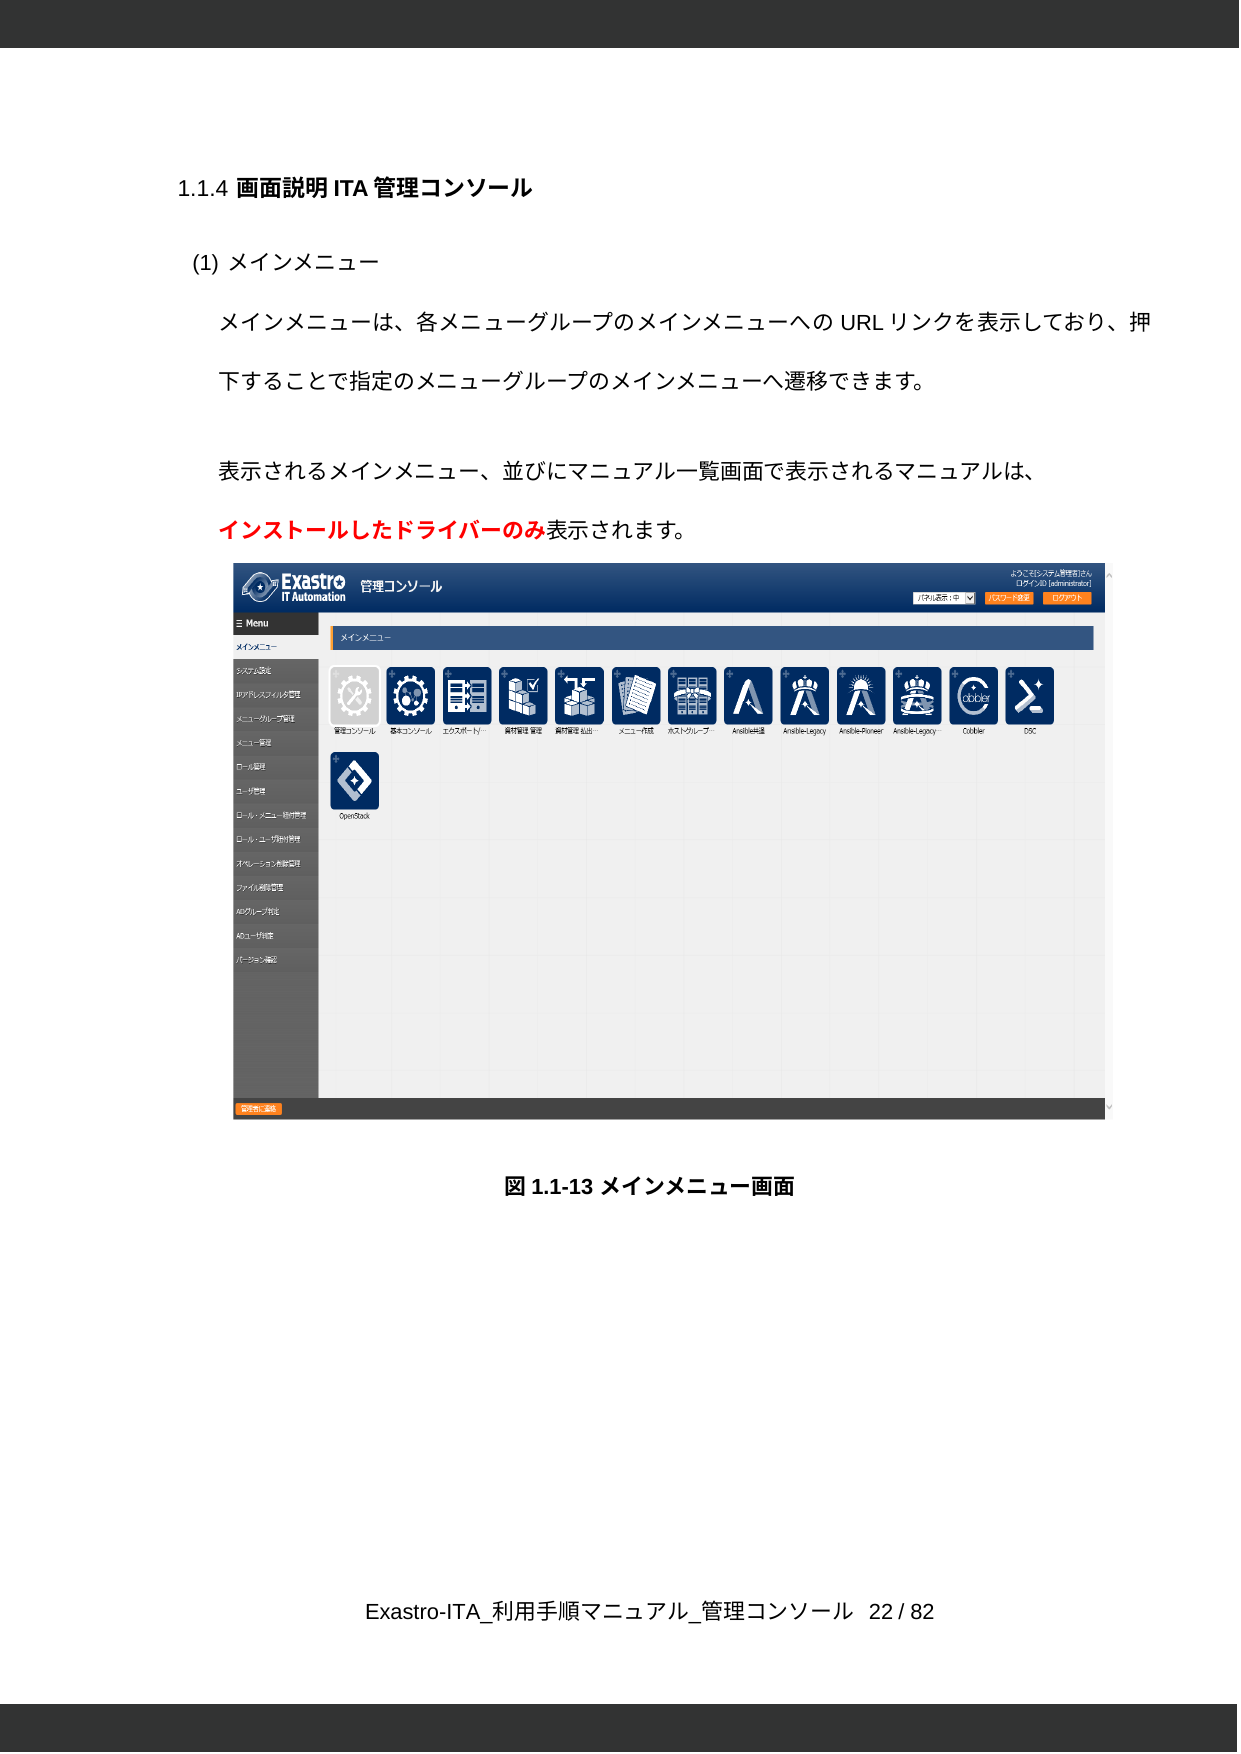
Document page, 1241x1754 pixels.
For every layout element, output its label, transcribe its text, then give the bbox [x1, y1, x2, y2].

picture [0, 0, 1239, 48]
picture [0, 1704, 1237, 1752]
text メインメニューは、各メニューグループのメインメニューへのURLリンクを表示しており、押下することで指定のメニューグループのメインメニューへ遷移できます。 [218, 291, 1152, 410]
subtitle メインメニュー [192, 231, 1152, 291]
subtitle 画面説明 ITA管理コンソール [177, 157, 1152, 216]
text インストールしたドライバーのみ表示されます。 [218, 499, 1152, 559]
picture [233, 563, 1114, 1120]
text 表示されるメインメニュー、並びにマニュアル一覧画面で表示されるマニュアルは、 [218, 440, 1152, 499]
text 図 1.1-13 メインメニュー画面 [148, 1155, 1152, 1214]
